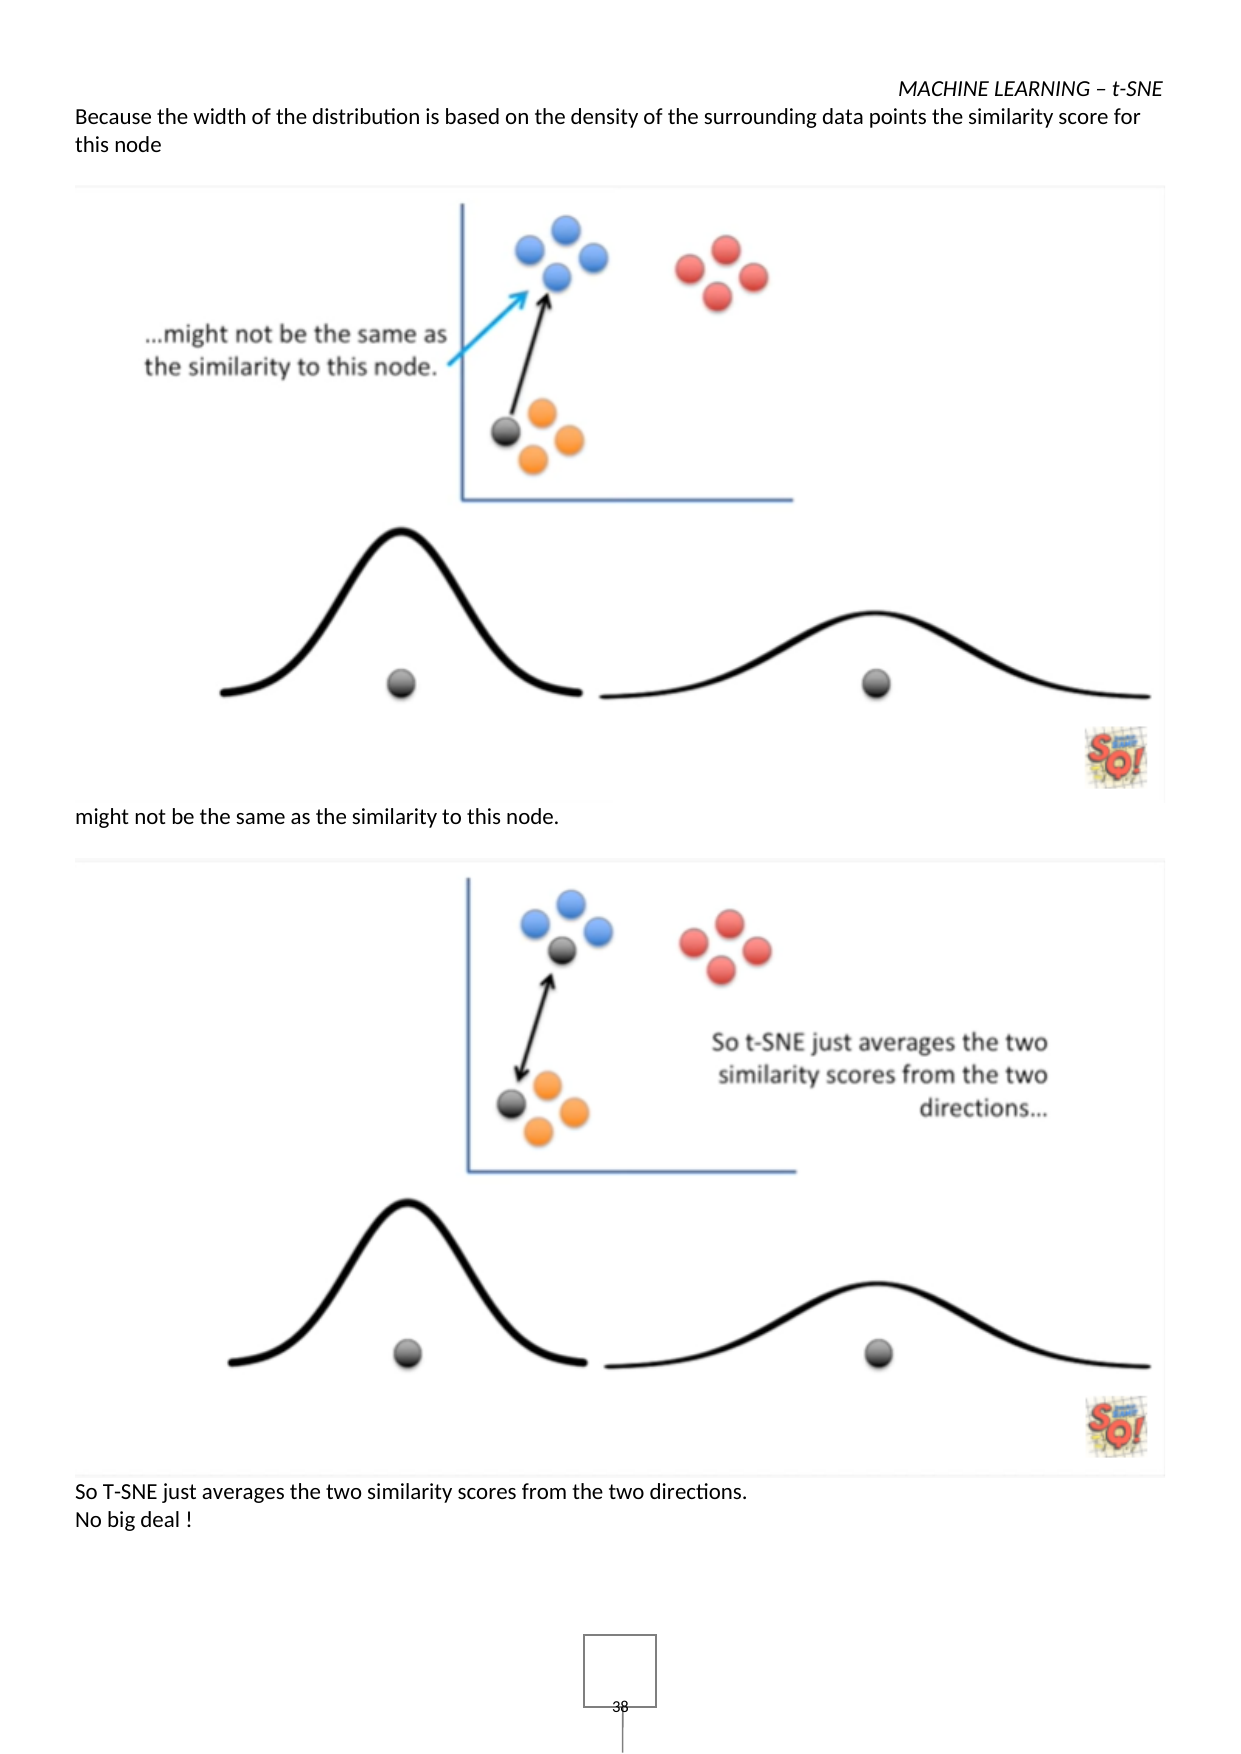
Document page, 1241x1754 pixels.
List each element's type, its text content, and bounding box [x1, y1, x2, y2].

text So T-SNE just averages the two similarity scores from the two directions. [75, 1478, 1165, 1505]
picture [75, 858, 1166, 1478]
text Because the width of the distribution is based on the density of the surrounding data points the similarity score for this node [75, 102, 1165, 158]
picture [75, 185, 1166, 803]
text No big deal ! [75, 1505, 1165, 1533]
text might not be the same as the similarity to this node. [75, 803, 1165, 830]
